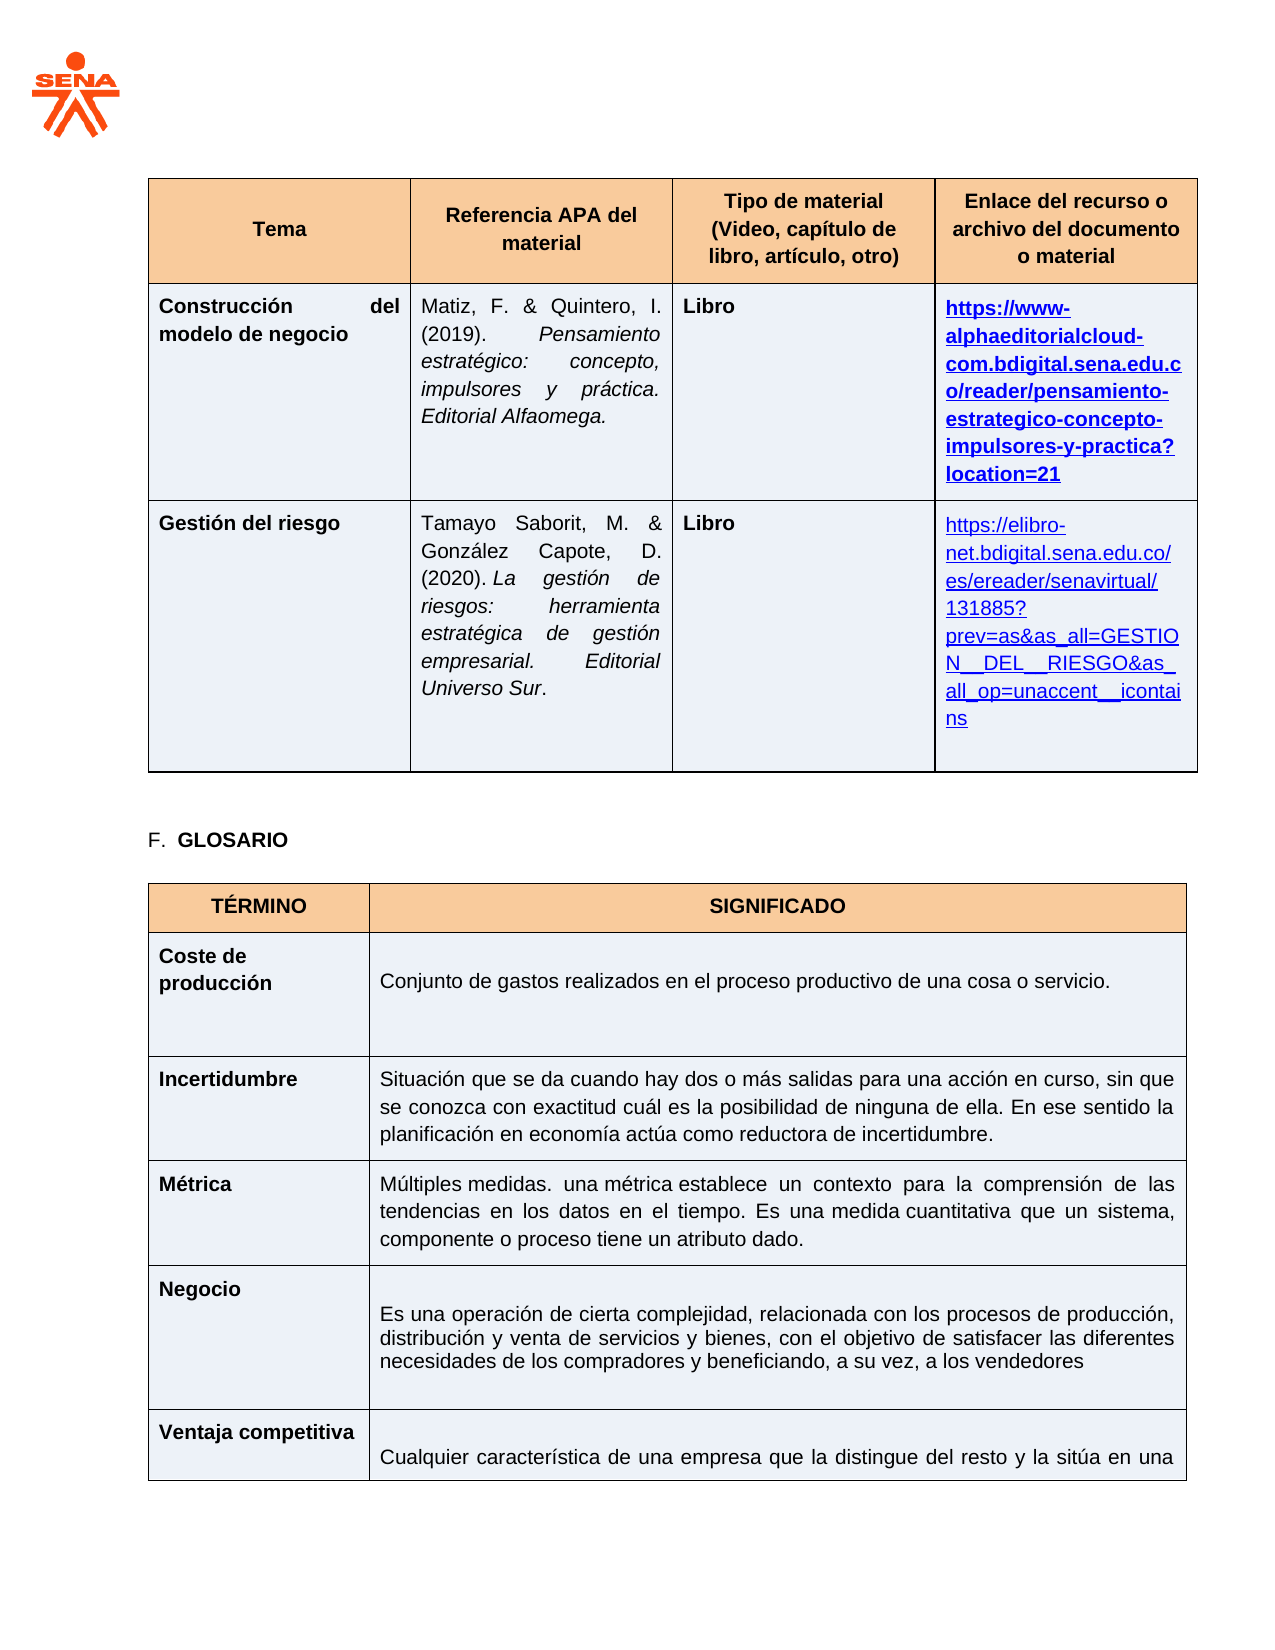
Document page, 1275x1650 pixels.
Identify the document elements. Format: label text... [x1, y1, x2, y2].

table_cell Incertidumbre [149, 1057, 369, 1160]
table_cell Es una operación de cierta complejidad, relacionada con los procesos de producción, distribución y venta de servicios y bienes, con el objetivo de satisfacer las diferentes necesidades de los compradores y beneficiando, a su vez, a los vendedores [370, 1266, 1186, 1409]
table_header Referencia APA del material [411, 179, 672, 283]
table_cell Ventaja competitiva [149, 1410, 369, 1479]
table_cell Tamayo Saborit, M. & González Capote, D. (2020). La gestión de riesgos: herramienta estratégica de gestión empresarial. Editorial Universo Sur. [411, 501, 672, 771]
table_cell Libro [673, 284, 934, 500]
picture [22, 48, 126, 142]
table_header TÉRMINO [149, 884, 369, 932]
table_cell Coste de producción [149, 933, 369, 1056]
table_header Enlace del recurso o archivo del documento o material [936, 179, 1197, 283]
table_cell Construcción del modelo de negocio [149, 284, 410, 500]
table_cell https://elibro-net.bdigital.sena.edu.co/es/ereader/senavirtual/131885?prev=as&as_all=GESTION__DEL__RIESGO&as_all_op=unaccent__icontains [936, 501, 1197, 771]
table_header Tema [149, 179, 410, 283]
table_cell Conjunto de gastos realizados en el proceso productivo de una cosa o servicio. [370, 933, 1186, 1056]
table_cell Gestión del riesgo [149, 501, 410, 771]
table_cell https://www-alphaeditorialcloud-com.bdigital.sena.edu.co/reader/pensamiento-estrategico-concepto-impulsores-y-practica?location=21 [936, 284, 1197, 500]
table_cell Negocio [149, 1266, 369, 1409]
table_cell Situación que se da cuando hay dos o más salidas para una acción en curso, sin que se conozca con exactitud cuál es la posibilidad de ninguna de ella. En ese sentido la planificación en economía actúa como reductora de incertidumbre. [370, 1057, 1186, 1160]
table_header SIGNIFICADO [370, 884, 1186, 932]
table_cell Libro [673, 501, 934, 771]
list GLOSARIO [148, 827, 1127, 851]
table_cell Múltiples medidas. una métrica establece un contexto para la comprensión de las tendencias en los datos en el tiempo. Es una medida cuantitativa que un sistema, componente o proceso tiene un atributo dado. [370, 1161, 1186, 1265]
table_cell Matiz, F. & Quintero, I. (2019). Pensamiento estratégico: concepto, impulsores y práctica. Editorial Alfaomega. [411, 284, 672, 500]
table_cell Métrica [149, 1161, 369, 1265]
table_header Tipo de material (Video, capítulo de libro, artículo, otro) [673, 179, 934, 283]
